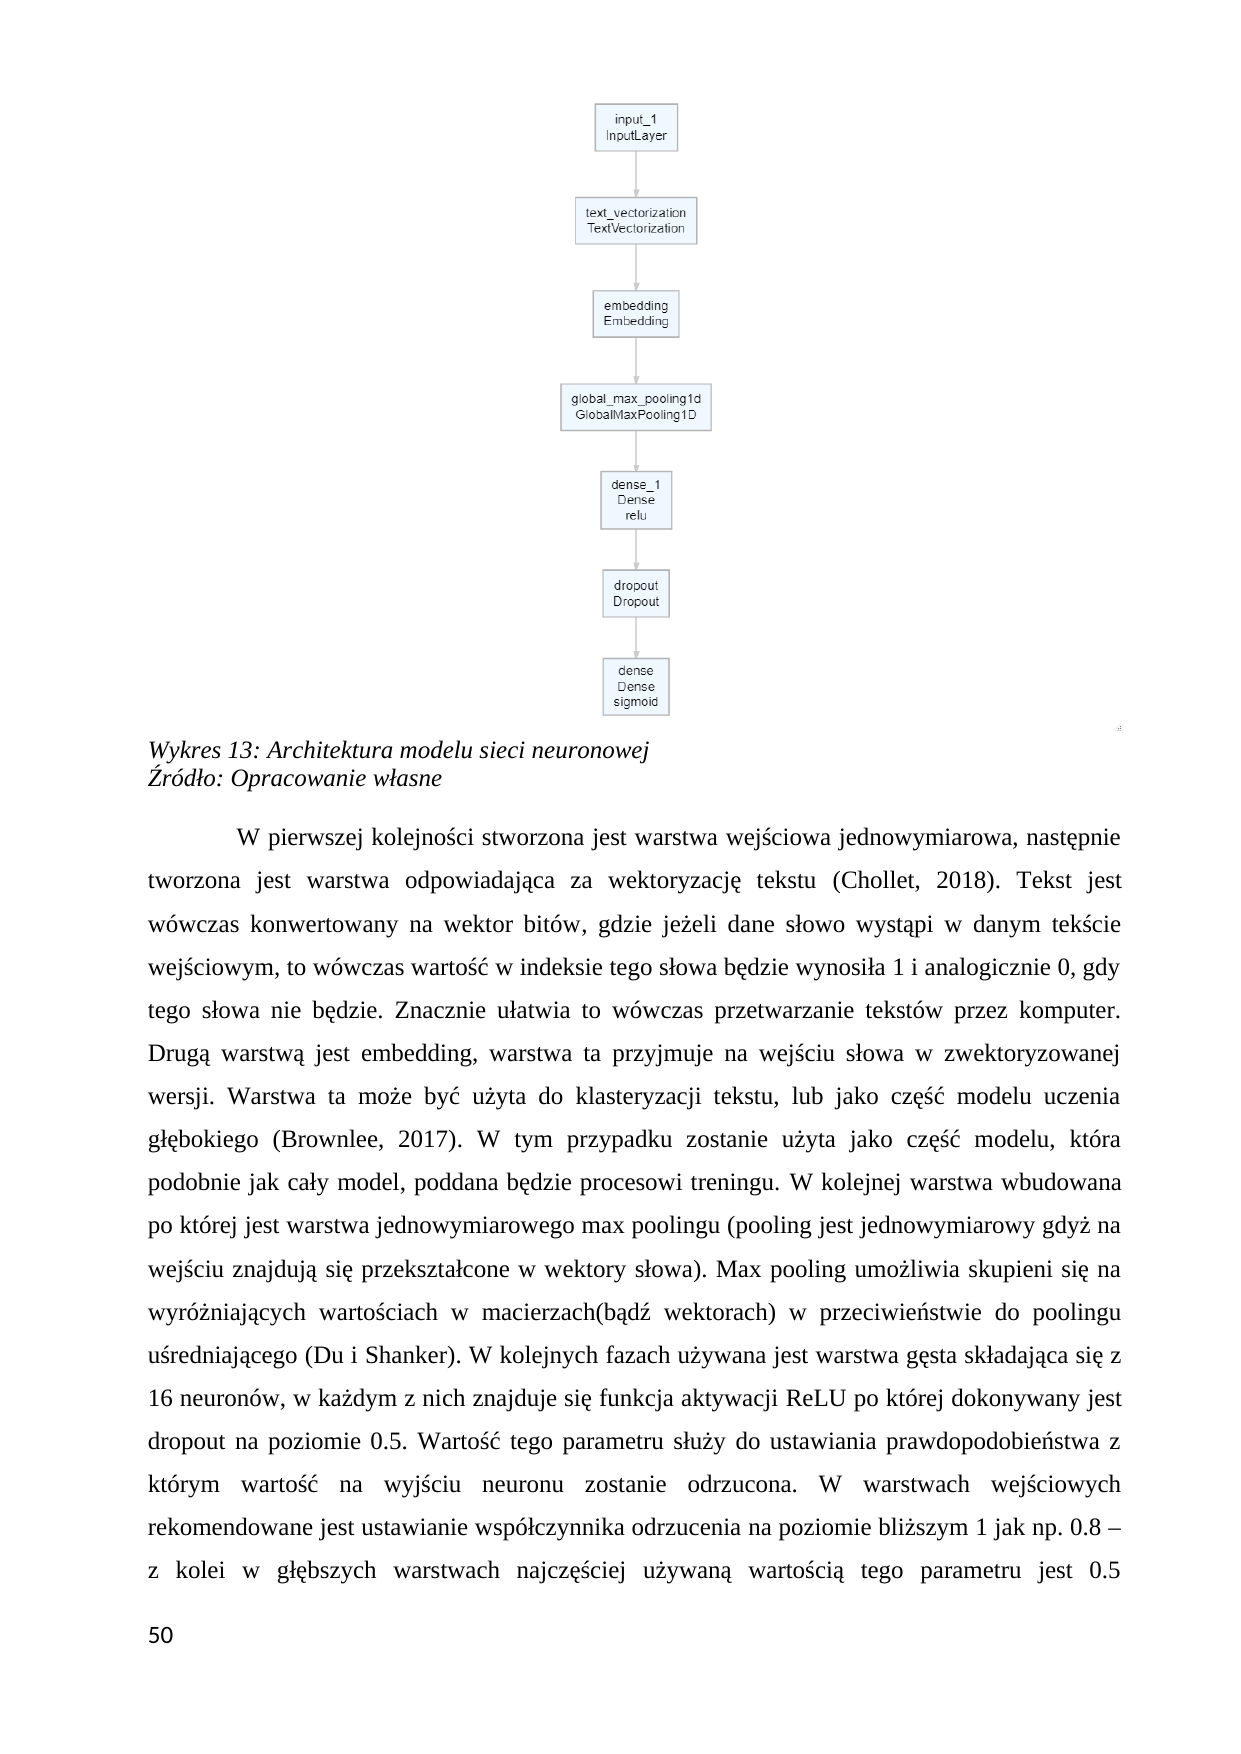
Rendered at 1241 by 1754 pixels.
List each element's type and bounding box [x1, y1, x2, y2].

text [148, 822, 1122, 1584]
picture [147, 86, 1123, 731]
